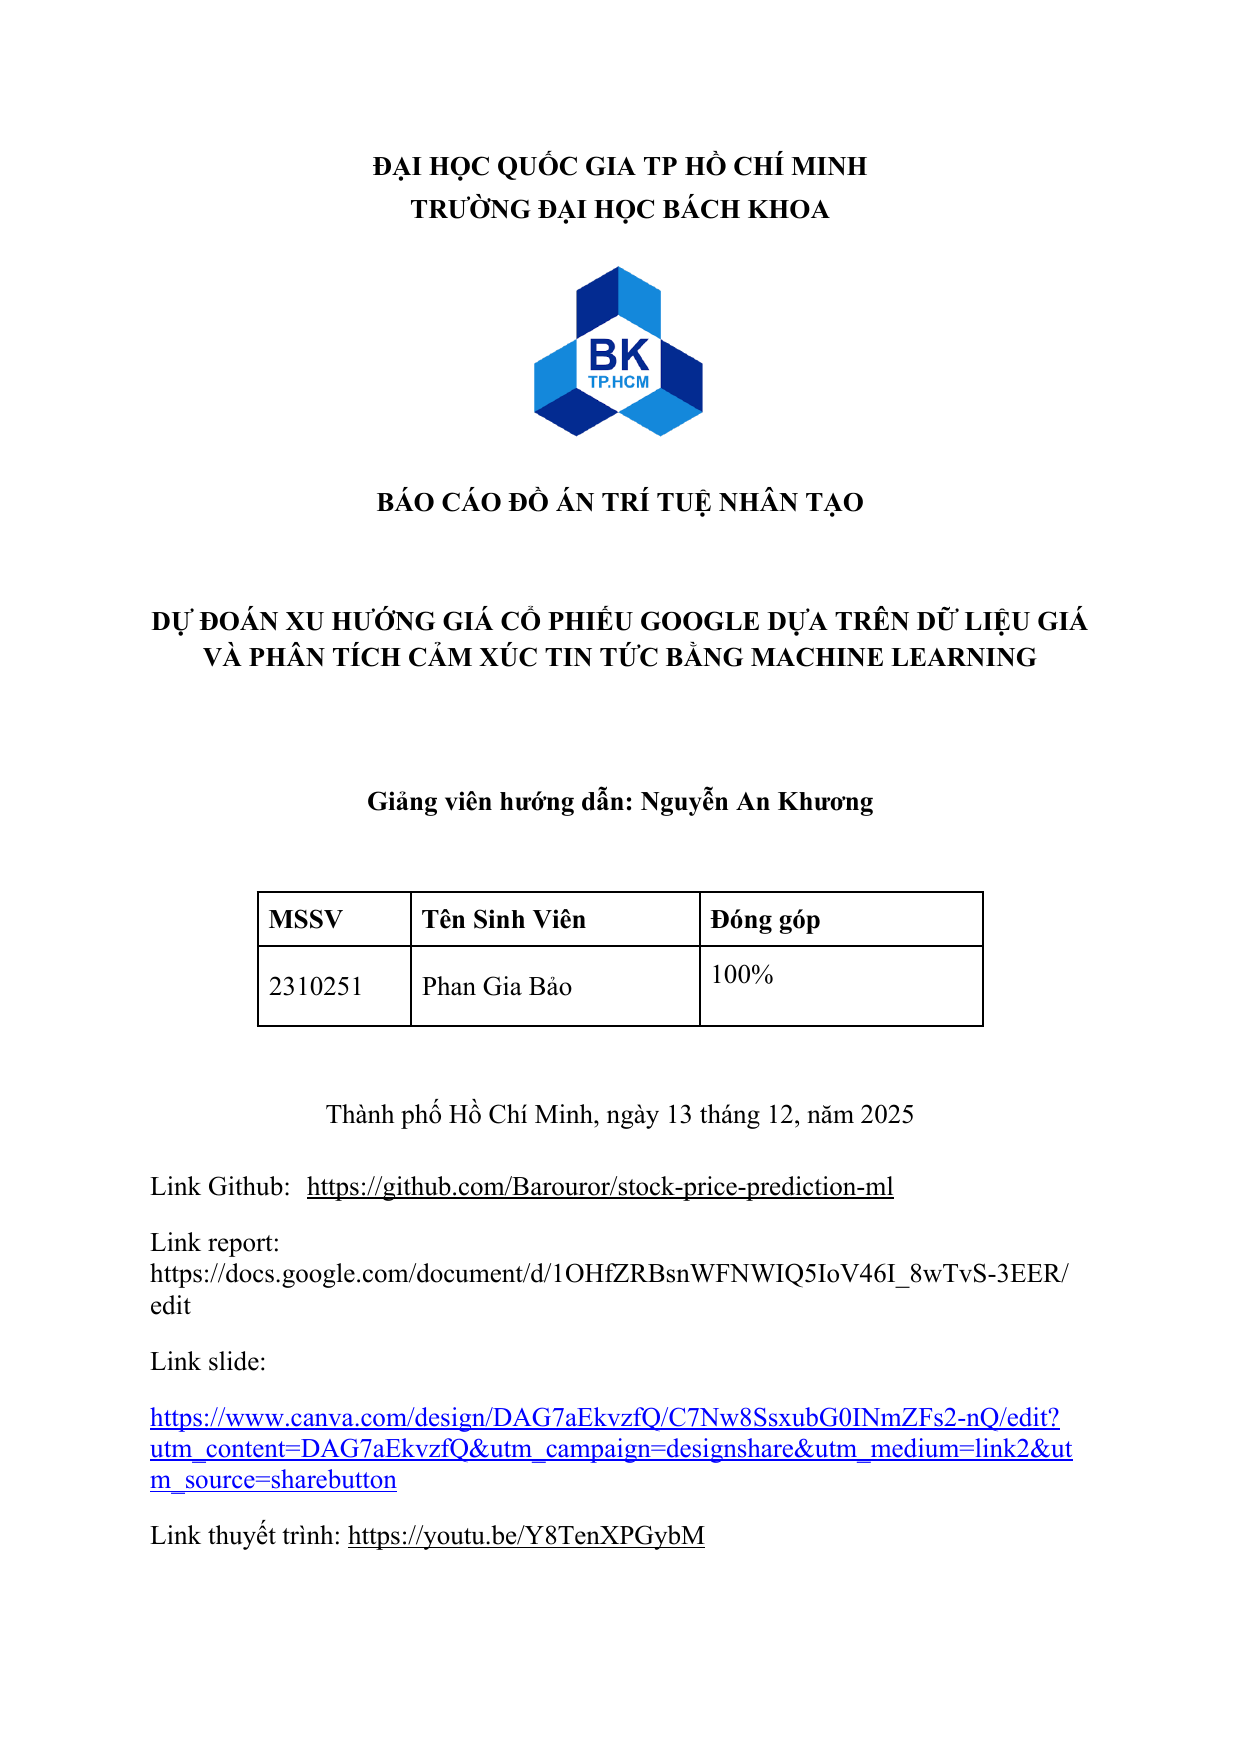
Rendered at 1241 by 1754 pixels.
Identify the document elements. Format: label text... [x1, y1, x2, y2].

table_header Tên Sinh Viên [412, 893, 699, 945]
table_header Đóng góp [701, 893, 982, 945]
text Link slide: [150, 1345, 1090, 1376]
text Link thuyết trình: https://youtu.be/Y8TenXPGybM [150, 1519, 1090, 1551]
text BÁO CÁO ĐỒ ÁN TRÍ TUỆ NHÂN TẠO [150, 487, 1090, 518]
table_cell Phan Gia Bảo [412, 947, 699, 1025]
text https://www.canva.com/design/DAG7aEkvzfQ/C7Nw8SsxubG0INmZFs2-nQ/edit?utm_content=DAG7aEkvzfQ&utm_campaign=designshare&utm_medium=link2&utm_source=sharebutton [150, 1401, 1090, 1494]
text ĐẠI HỌC QUỐC GIA TP HỒ CHÍ MINH [150, 150, 1090, 181]
text TRƯỜNG ĐẠI HỌC BÁCH KHOA [150, 194, 1090, 225]
text Link report: https://docs.google.com/document/d/1OHfZRBsnWFNWIQ5IoV46I_8wTvS-3EER/edit [150, 1226, 1090, 1320]
picture [505, 252, 735, 461]
table_cell 100% [701, 947, 982, 1025]
text Thành phố Hồ Chí Minh, ngày 13 tháng 12, năm 2025 [150, 1099, 1090, 1130]
table_header MSSV [259, 893, 410, 945]
text DỰ ĐOÁN XU HƯỚNG GIÁ CỔ PHIẾU GOOGLE DỰA TRÊN DỮ LIỆU GIÁ VÀ PHÂN TÍCH CẢM XÚC TIN TỨC BẰNG MACHINE LEARNING [150, 605, 1090, 672]
text Link Github: https://github.com/Barouror/stock-price-prediction-ml [150, 1170, 1090, 1201]
text Giảng viên hướng dẫn: Nguyễn An Khương [150, 785, 1090, 816]
table_cell 2310251 [259, 947, 410, 1025]
